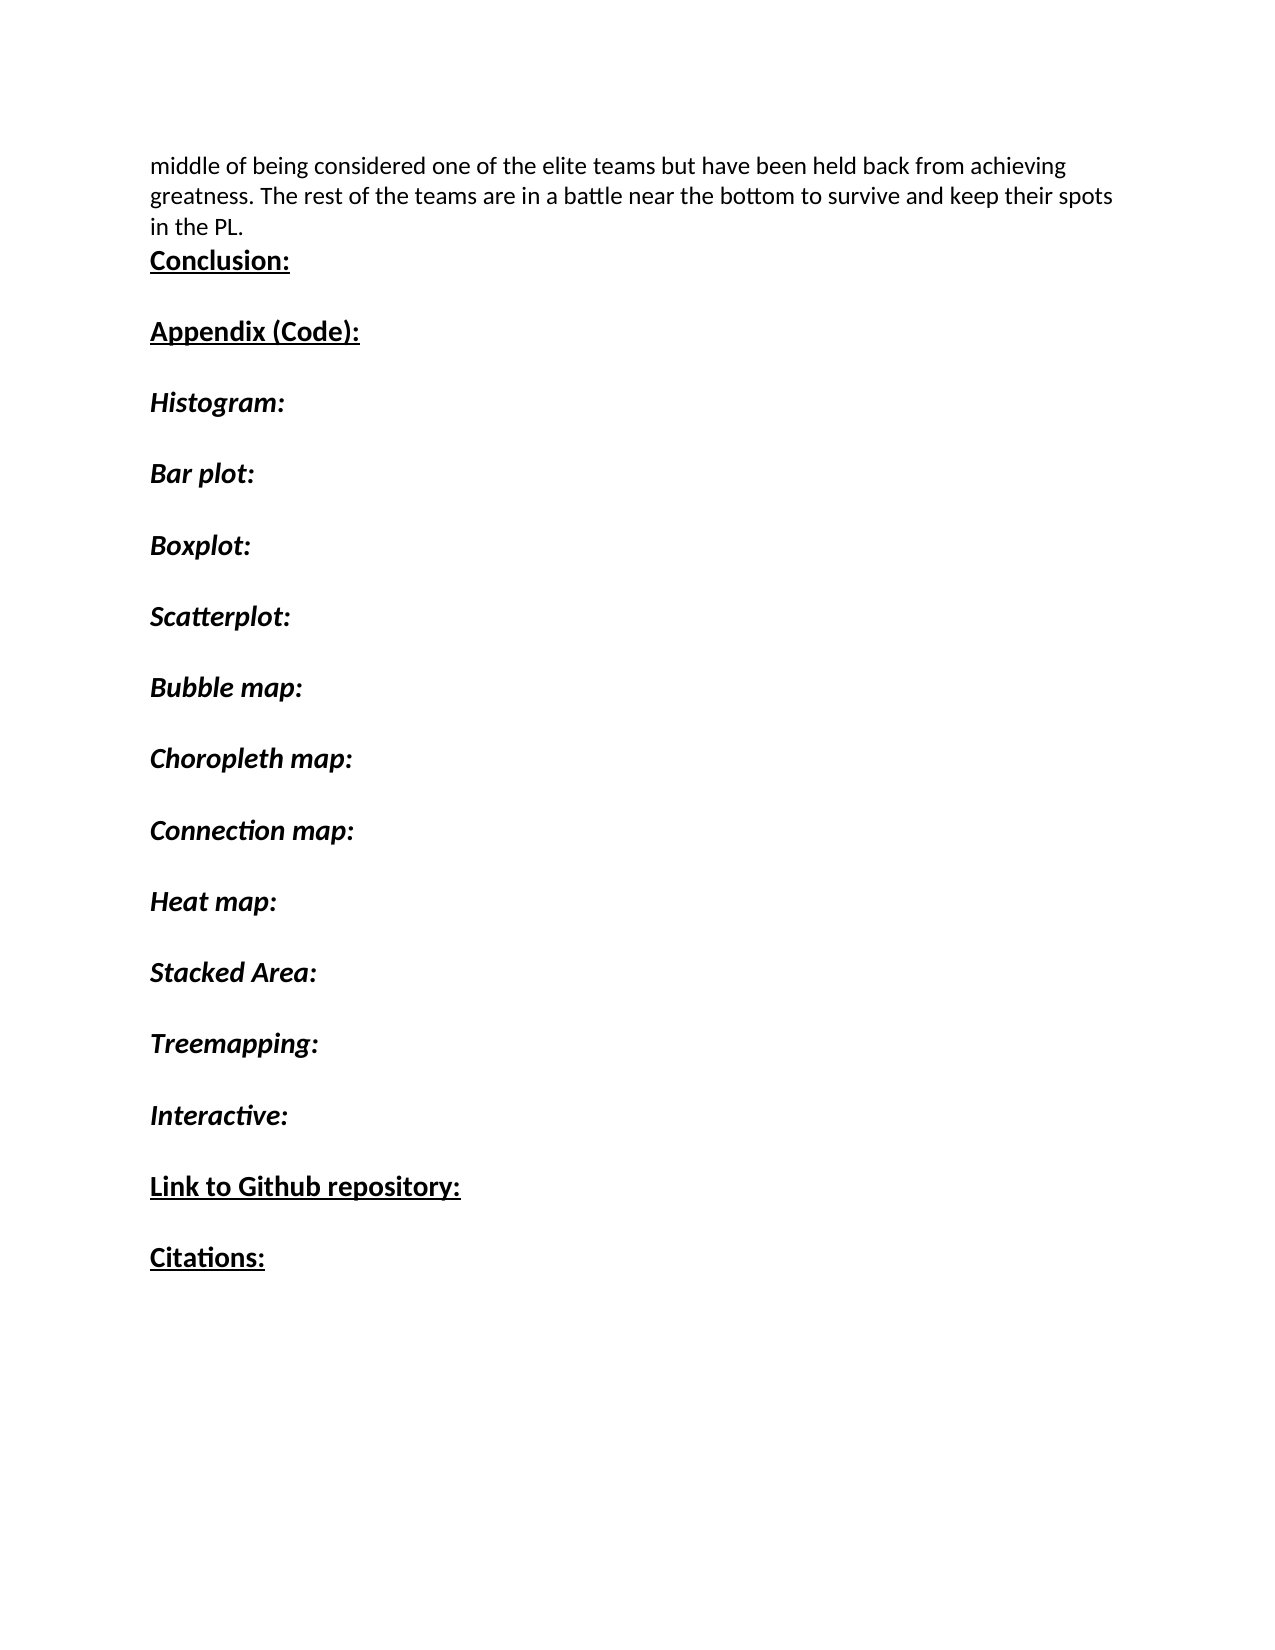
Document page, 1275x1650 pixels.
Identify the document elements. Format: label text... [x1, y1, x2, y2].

text Treemapping: [150, 1025, 1125, 1061]
text Histogram: [150, 384, 1125, 420]
text Connection map: [150, 812, 1125, 847]
text Citations: [150, 1239, 1125, 1275]
text Choropleth map: [150, 740, 1125, 776]
text Link to Github repository: [150, 1168, 1125, 1203]
text Scatterplot: [150, 598, 1125, 633]
text Bar plot: [150, 455, 1125, 491]
text Heat map: [150, 883, 1125, 918]
text Boxplot: [150, 527, 1125, 562]
text Appendix (Code): [150, 313, 1125, 348]
text Conclusion: [150, 242, 1125, 277]
text Interactive: [150, 1097, 1125, 1132]
text Bubble map: [150, 669, 1125, 705]
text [150, 150, 1125, 242]
text Stacked Area: [150, 954, 1125, 990]
